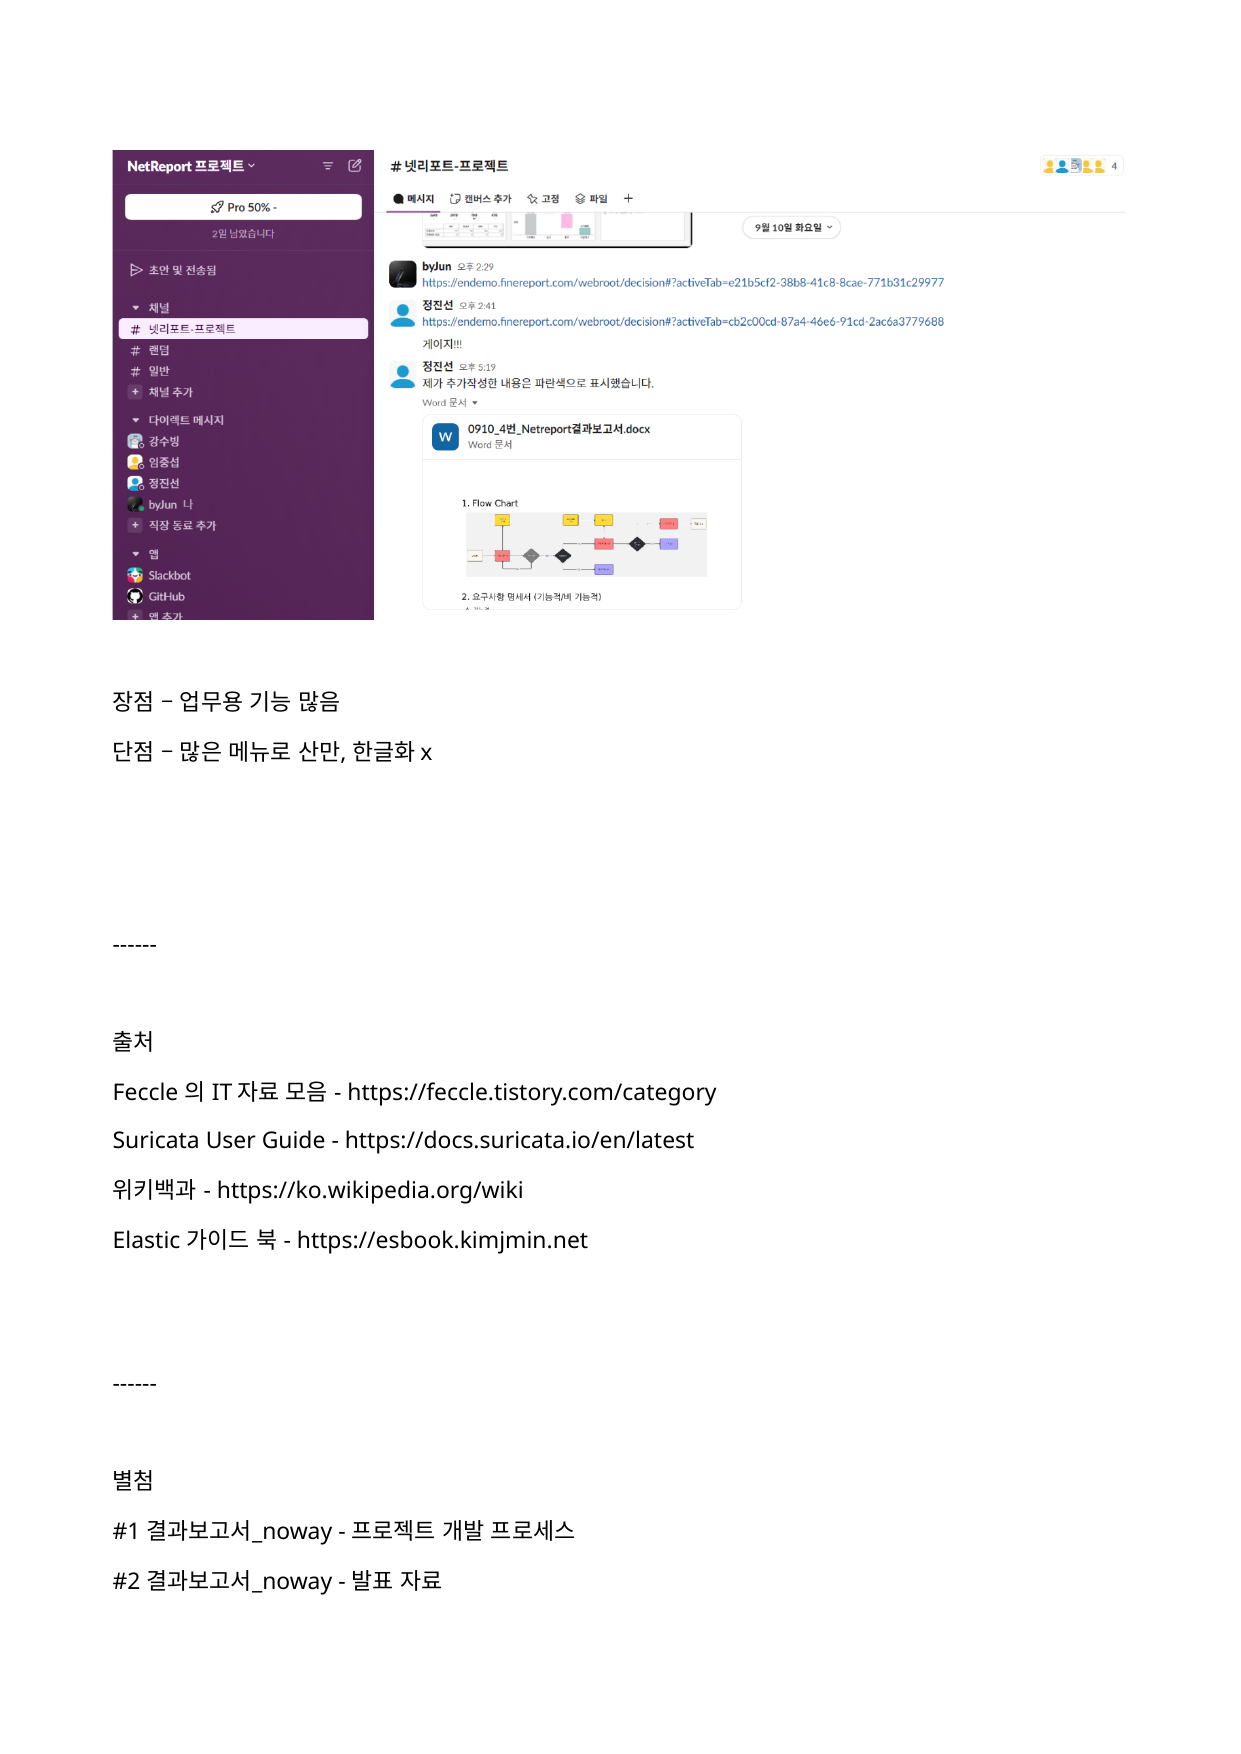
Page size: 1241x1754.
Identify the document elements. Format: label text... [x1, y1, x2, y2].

text 출처 [112, 1024, 1128, 1057]
text Feccle 의 IT자료 모음 - https://feccle.tistory.com/category [112, 1073, 1128, 1107]
text 단점 – 많은 메뉴로 산만, 한글화x [112, 734, 1128, 767]
text #1 결과보고서_noway - 프로젝트 개발 프로세스 [112, 1513, 1128, 1546]
text 별첨 [112, 1463, 1128, 1496]
text #2 결과보고서_noway - 발표 자료 [112, 1563, 1128, 1596]
picture [112, 150, 1126, 620]
text ------ [112, 1367, 1128, 1398]
text 위키백과 - https://ko.wikipedia.org/wiki [112, 1171, 1128, 1205]
text Elastic 가이드 북 - https://esbook.kimjmin.net [112, 1221, 1128, 1255]
text 장점 – 업무용 기능 많음 [112, 684, 1128, 717]
text ------ [112, 928, 1128, 959]
text Suricata User Guide - https://docs.suricata.io/en/latest [112, 1123, 1128, 1155]
